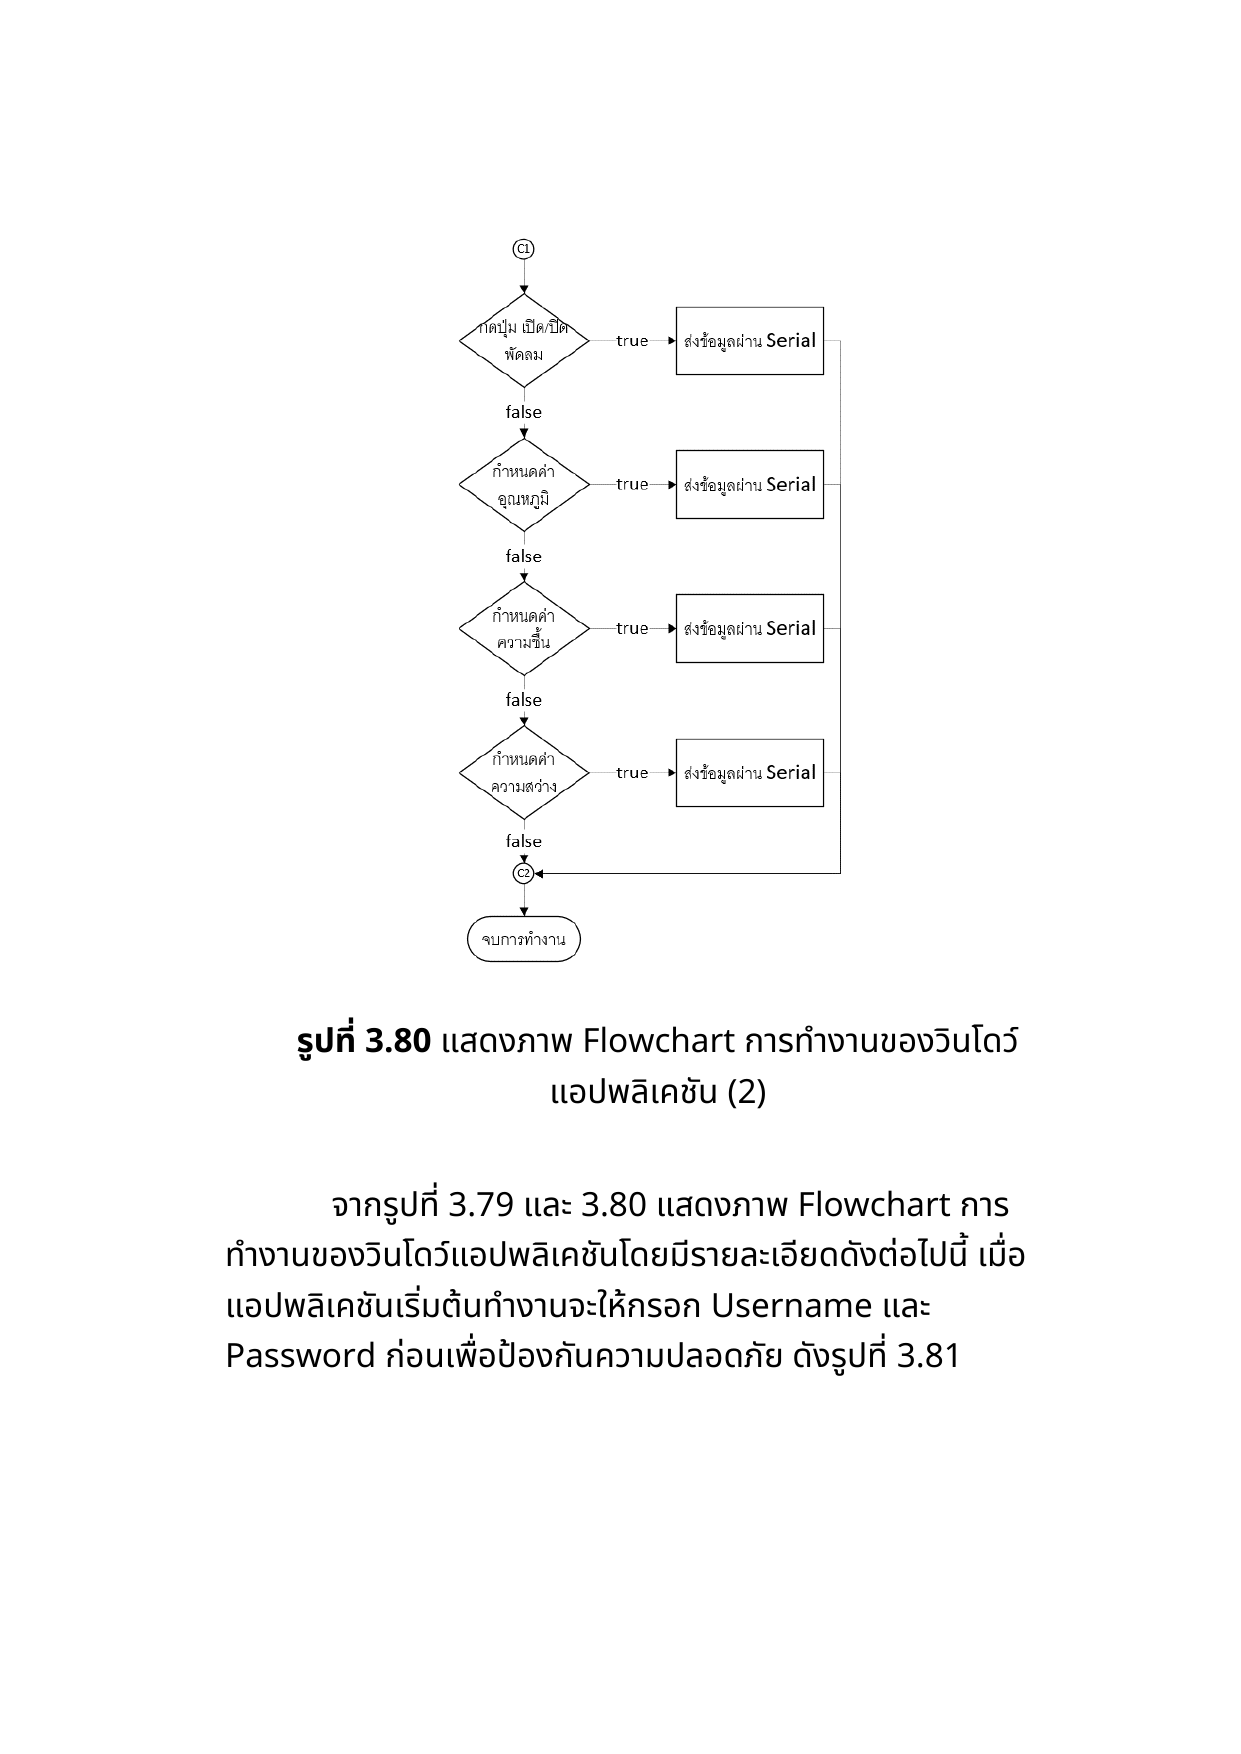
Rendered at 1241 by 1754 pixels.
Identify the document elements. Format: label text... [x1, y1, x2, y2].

text จากรูปที่ 3.79 และ 3.80 แสดงภาพ Flowchart การทำงานของวินโดว์แอปพลิเคชันโดยมีรายละเอียดดังต่อไปนี้ เมื่อแอปพลิเคชันเริ่มต้นทำงานจะให้กรอก Username และ Password ก่อนเพื่อป้องกันความปลอดภัย ดังรูปที่ 3.81 [225, 1181, 1090, 1383]
table_cell รูปที่ 3.80 แสดงภาพ Flowchart การทำงานของวินโดว์แอปพลิเคชัน (2) [225, 225, 1090, 1118]
picture [427, 225, 888, 972]
